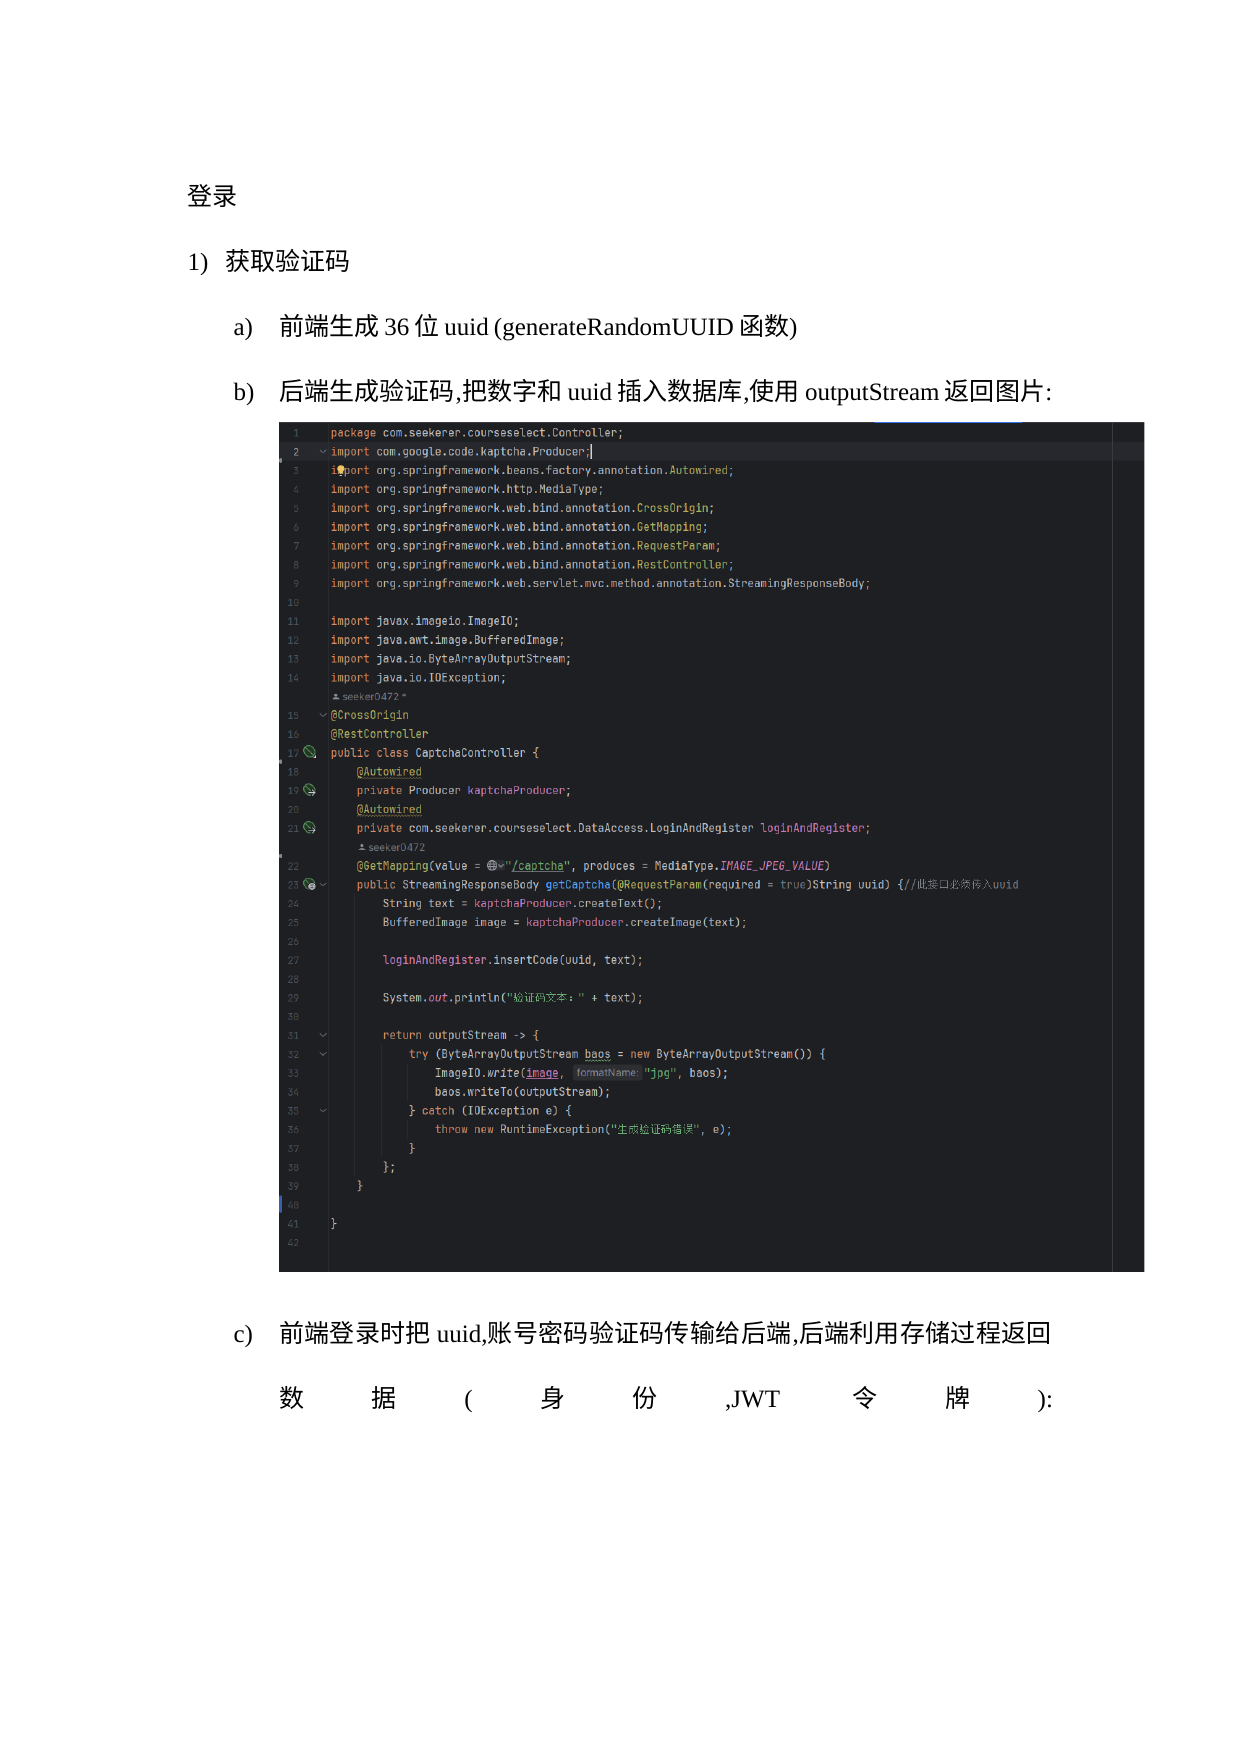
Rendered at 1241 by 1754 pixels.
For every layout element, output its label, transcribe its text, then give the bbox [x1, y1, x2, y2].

picture [279, 422, 1145, 1272]
list 获取验证码 [187, 227, 1053, 292]
list 前端生成36位uuid (generateRandomUUID函数) [233, 292, 1053, 357]
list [233, 1299, 1053, 1429]
text 登录 [187, 162, 1053, 227]
